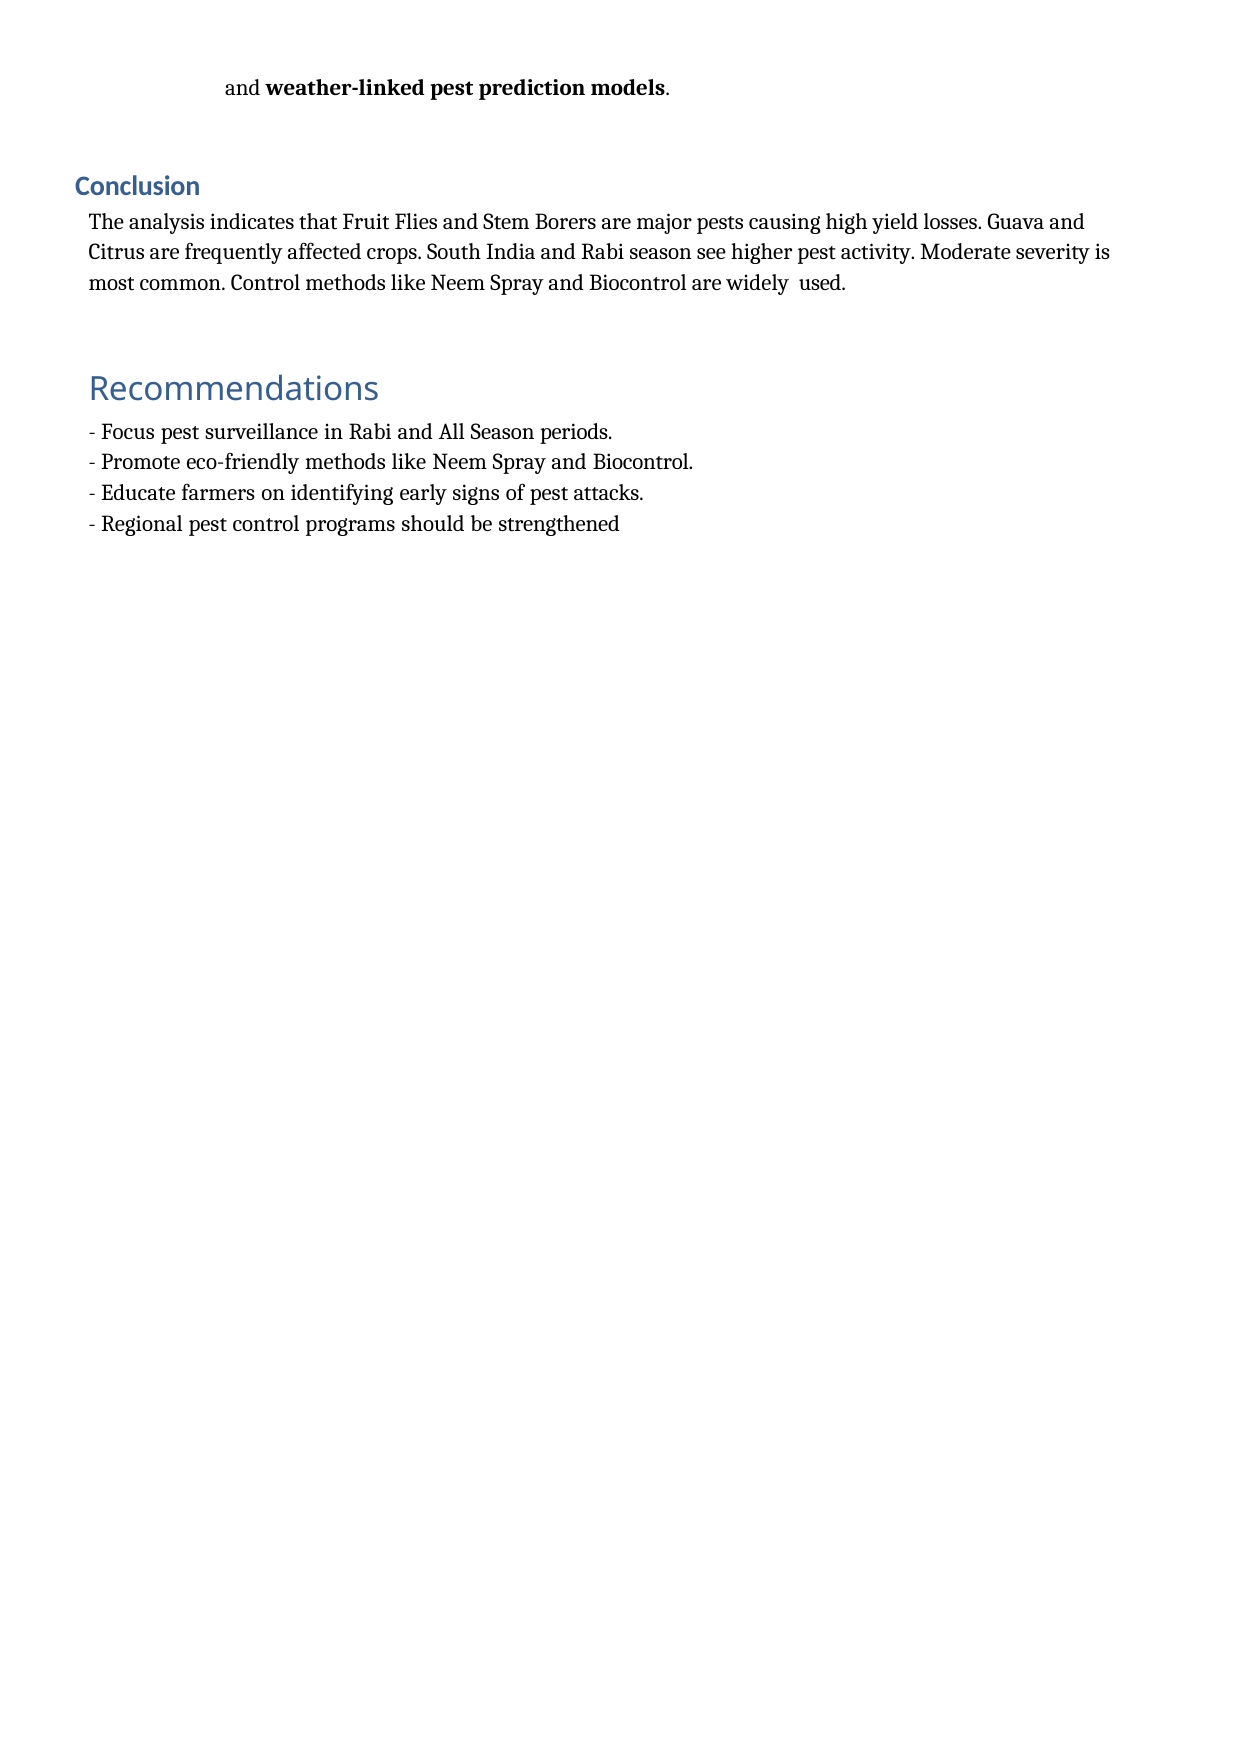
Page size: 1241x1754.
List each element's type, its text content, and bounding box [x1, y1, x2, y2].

subtitle Recommendations [88, 365, 1165, 410]
list Educate farmers on identifying early signs of pest attacks. [88, 480, 1165, 506]
list Focus pest surveillance in Rabi and All Season periods. [88, 418, 1165, 445]
list Regional pest control programs should be strengthened [88, 511, 1165, 537]
list Promote eco-friendly methods like Neem Spray and Biocontrol. [88, 449, 1165, 476]
text Conclusion [75, 168, 1165, 202]
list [187, 75, 1165, 101]
text The analysis indicates that Fruit Flies and Stem Borers are major pests causing high yield losses. Guava and Citrus are frequently affected crops. South India and Rabi season see higher pest activity. Moderate severity is most common. Control methods like Neem Spray and Biocontrol are widely used. [88, 209, 1145, 296]
